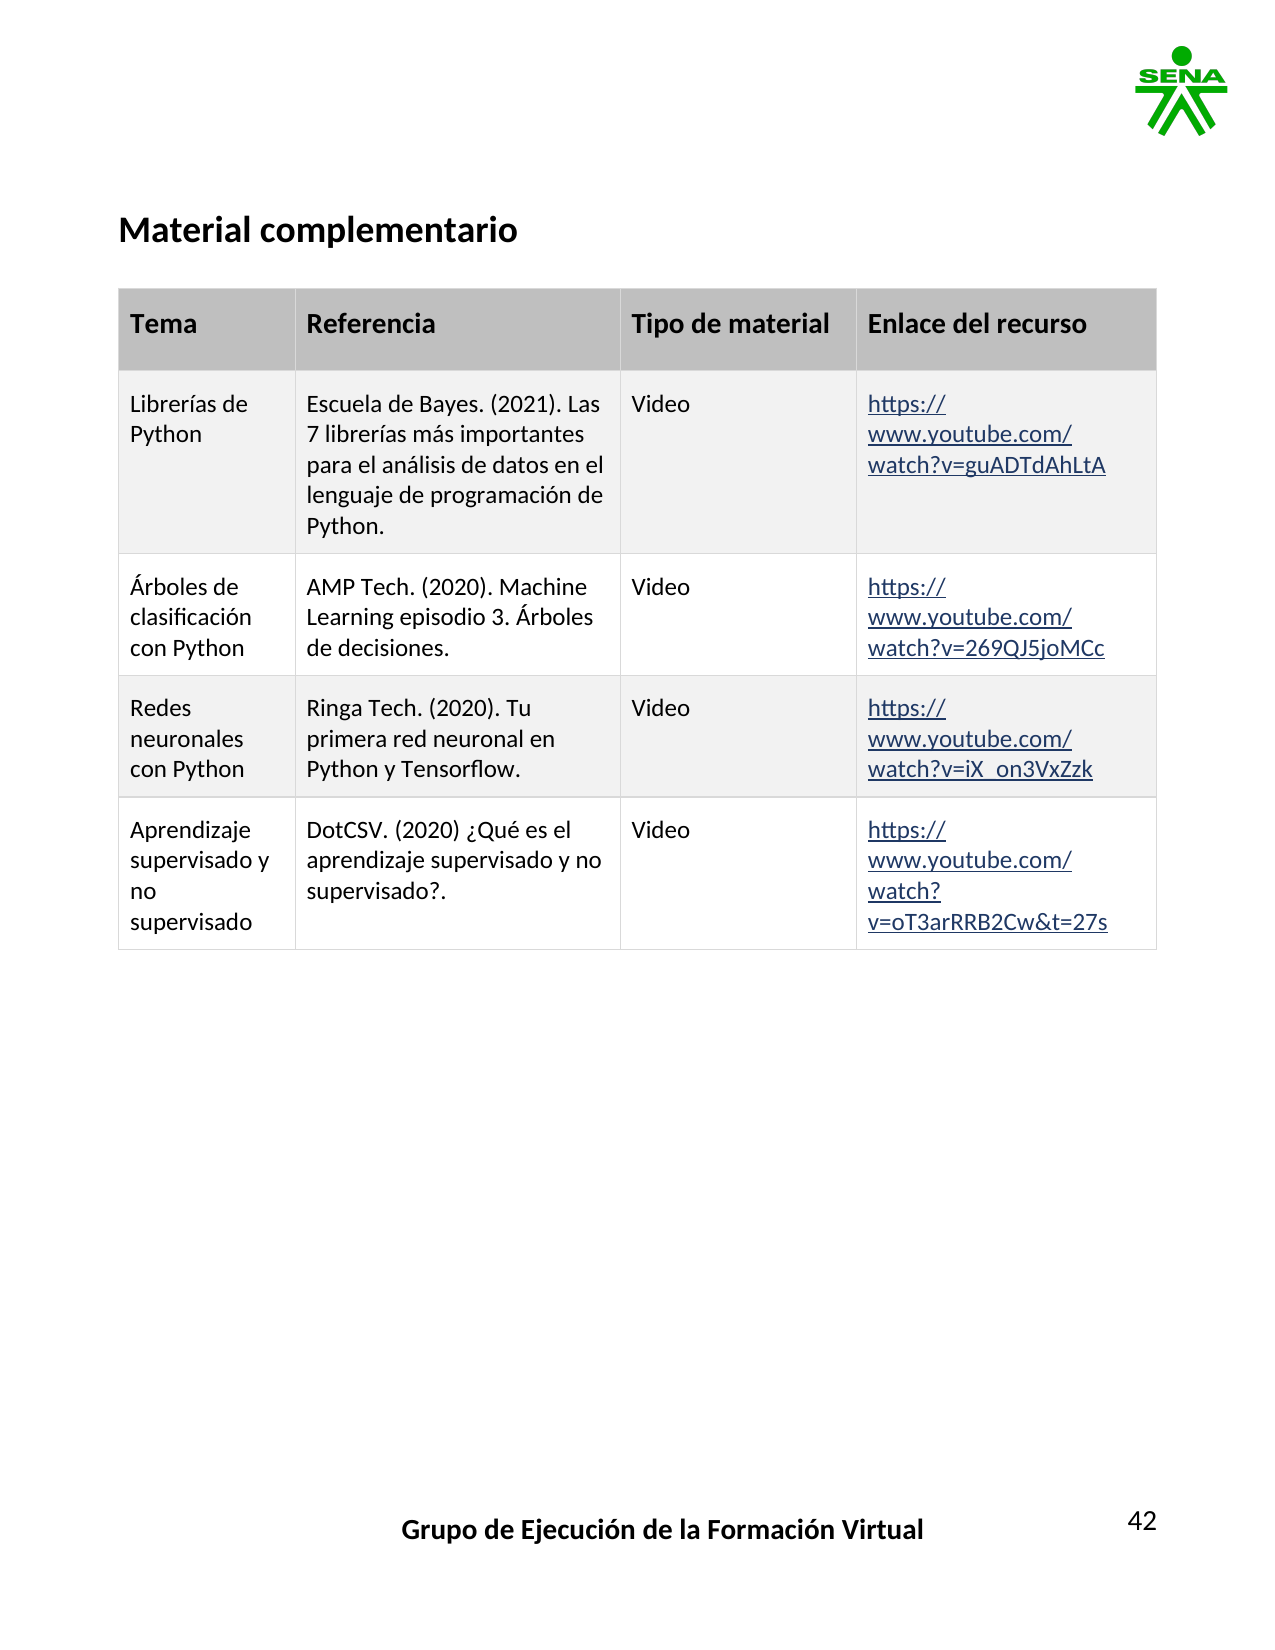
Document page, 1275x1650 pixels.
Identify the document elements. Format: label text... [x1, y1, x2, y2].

table_cell Video [621, 554, 856, 675]
table_header Enlace del recurso [857, 289, 1156, 370]
table_header Tema [119, 289, 295, 370]
table_cell DotCSV. (2020) ¿Qué es el aprendizaje supervisado y no supervisado?. [296, 798, 620, 949]
table_cell Librerías de Python [119, 371, 295, 553]
table_cell Video [621, 676, 856, 796]
table_cell Redes neuronales con Python [119, 676, 295, 796]
table_cell https://www.youtube.com/watch?v=guADTdAhLtA [857, 371, 1156, 553]
table_cell Aprendizaje supervisado y no supervisado [119, 798, 295, 949]
table_cell Video [621, 371, 856, 553]
table_cell AMP Tech. (2020). Machine Learning episodio 3. Árboles de decisiones. [296, 554, 620, 675]
table_cell Video [621, 798, 856, 949]
table_cell https://www.youtube.com/watch?v=oT3arRRB2Cw&t=27s [857, 798, 1156, 949]
table_cell Árboles de clasificación con Python [119, 554, 295, 675]
table_cell Ringa Tech. (2020). Tu primera red neuronal en Python y Tensorflow. [296, 676, 620, 796]
table_cell Escuela de Bayes. (2021). Las 7 librerías más importantes para el análisis de datos en el lenguaje de programación de Python. [296, 371, 620, 553]
table_header Tipo de material [621, 289, 856, 370]
table_cell https://www.youtube.com/watch?v=iX_on3VxZzk [857, 676, 1156, 796]
table_header Referencia [296, 289, 620, 370]
text Material complementario [118, 206, 1157, 252]
picture [1135, 46, 1228, 136]
table_cell https://www.youtube.com/watch?v=269QJ5joMCc [857, 554, 1156, 675]
